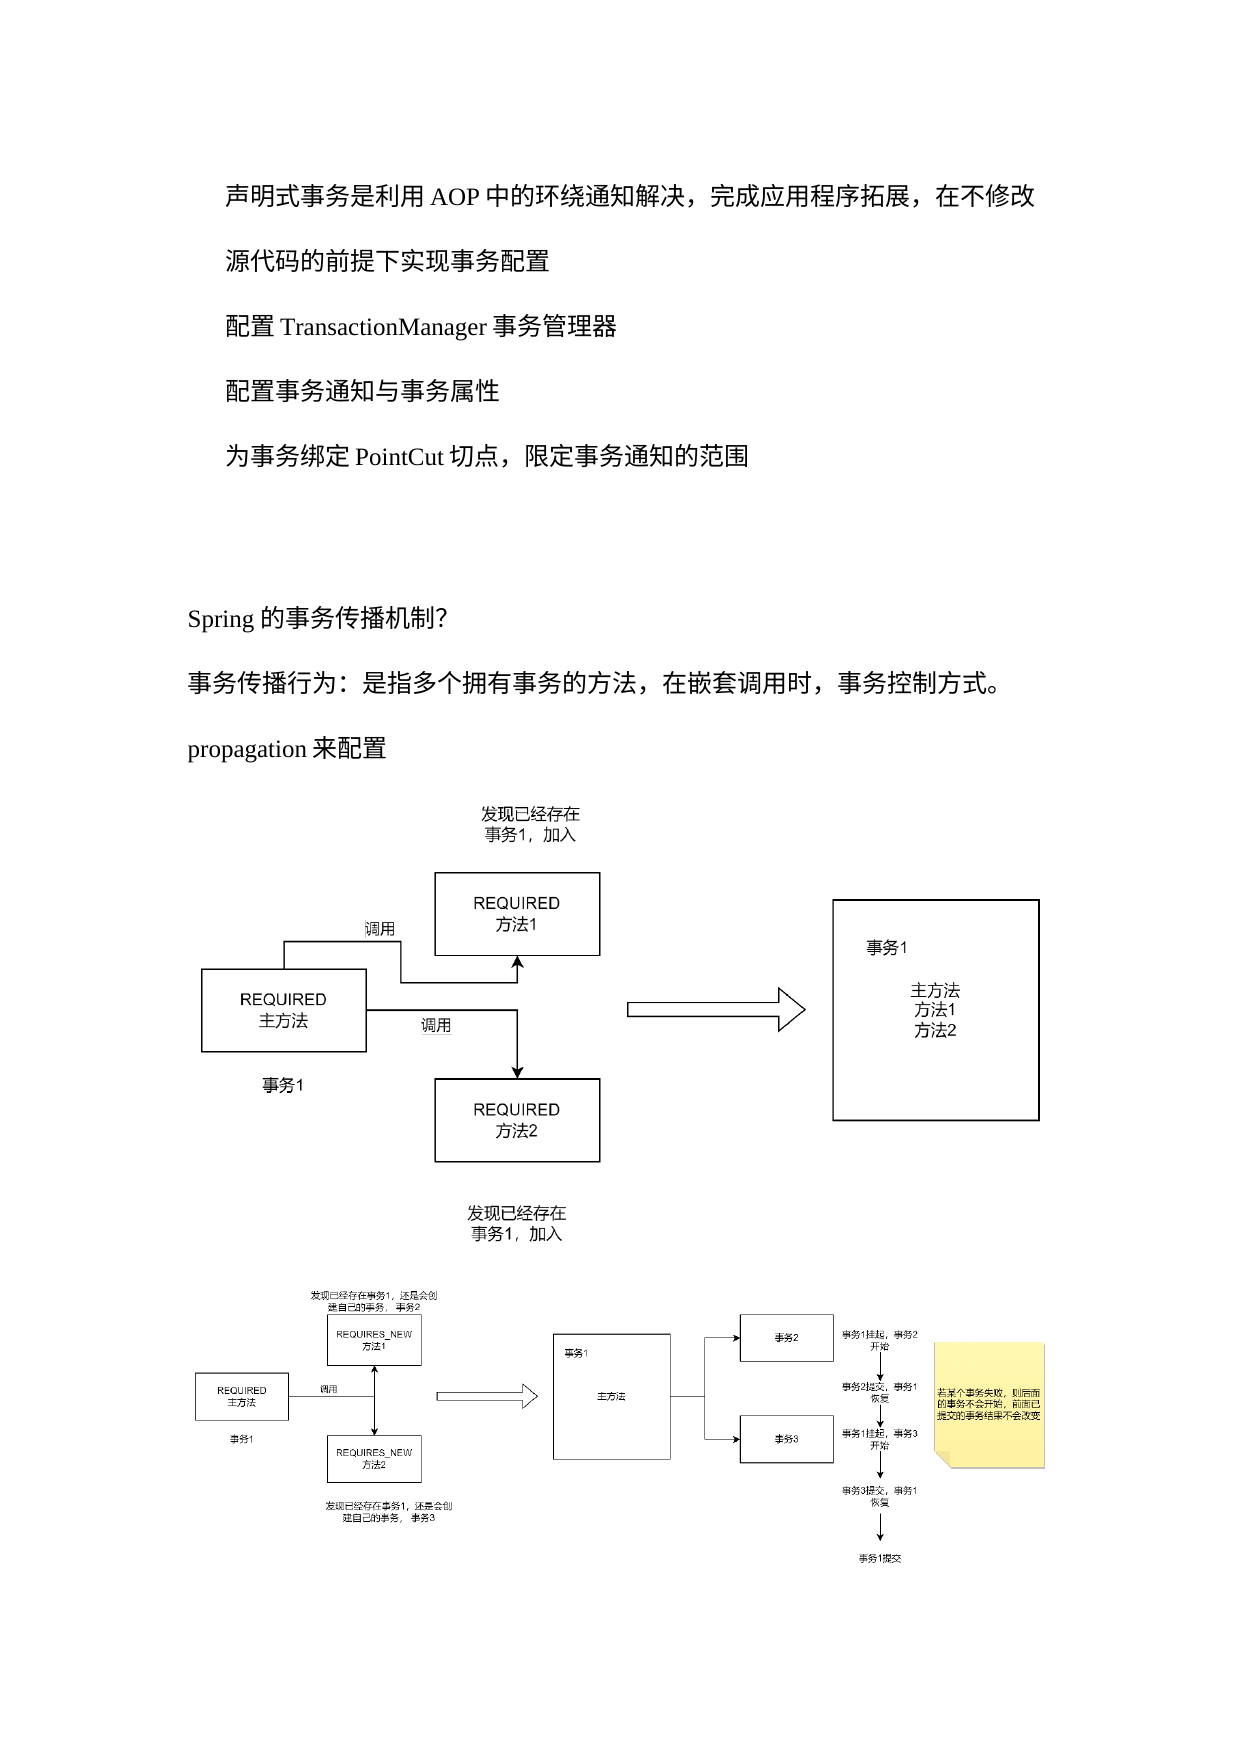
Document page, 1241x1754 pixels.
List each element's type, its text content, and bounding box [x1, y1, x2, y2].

text Spring 的事务传播机制？ [187, 584, 1053, 649]
text 为事务绑定PointCut切点，限定事务通知的范围 [225, 422, 1053, 487]
text 声明式事务是利用AOP中的环绕通知解决，完成应用程序拓展，在不修改源代码的前提下实现事务配置 [225, 162, 1053, 292]
text propagation来配置 [187, 714, 1053, 779]
picture [187, 790, 1053, 1257]
text 配置事务通知与事务属性 [225, 357, 1053, 422]
picture [187, 1275, 1053, 1583]
text 配置TransactionManager事务管理器 [225, 292, 1053, 357]
text 事务传播行为：是指多个拥有事务的方法，在嵌套调用时，事务控制方式。 [187, 649, 1053, 714]
